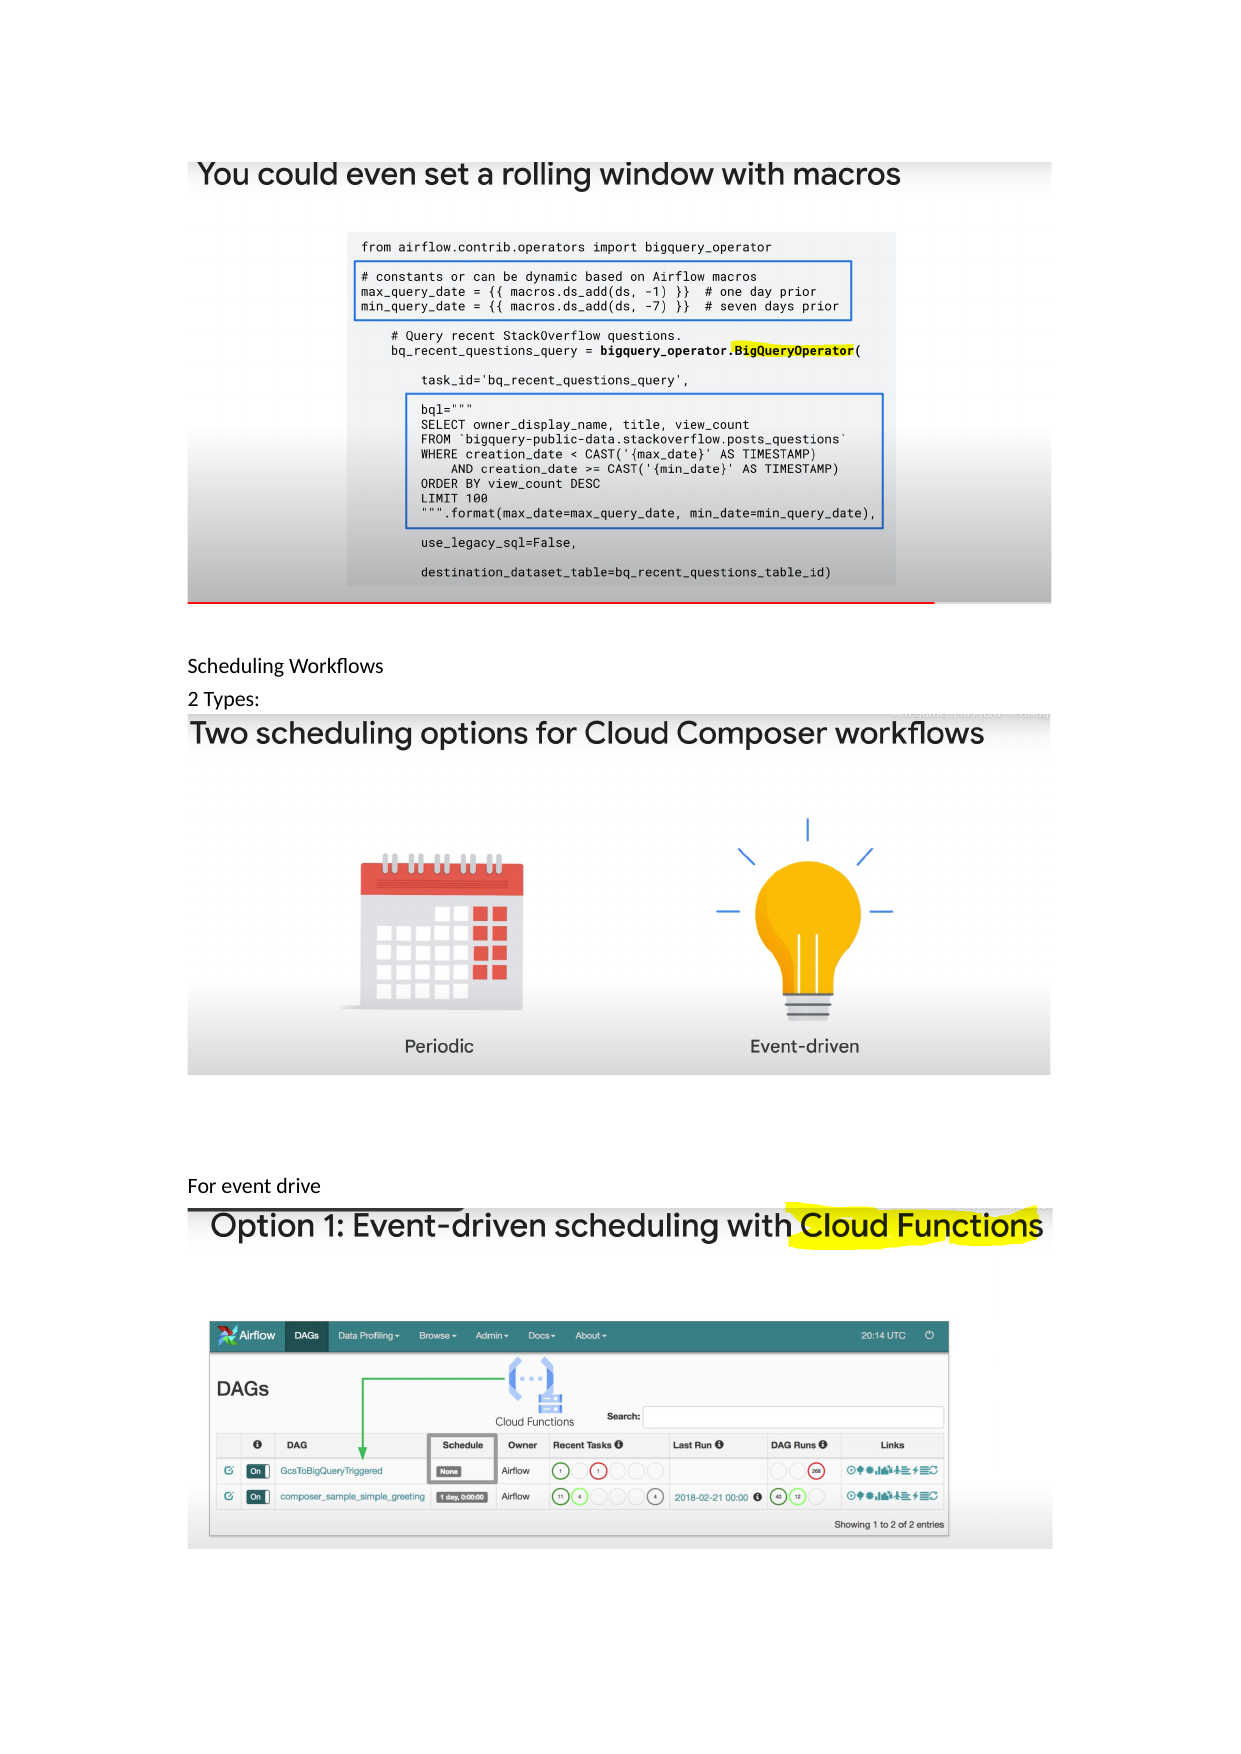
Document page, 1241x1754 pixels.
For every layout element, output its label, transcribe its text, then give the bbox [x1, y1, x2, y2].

text 2 Types: [187, 682, 1053, 714]
picture [187, 162, 1052, 604]
picture [187, 1202, 1053, 1549]
picture [187, 714, 1051, 1075]
text Scheduling Workflows [187, 649, 1053, 682]
text For event drive [187, 1169, 1053, 1202]
